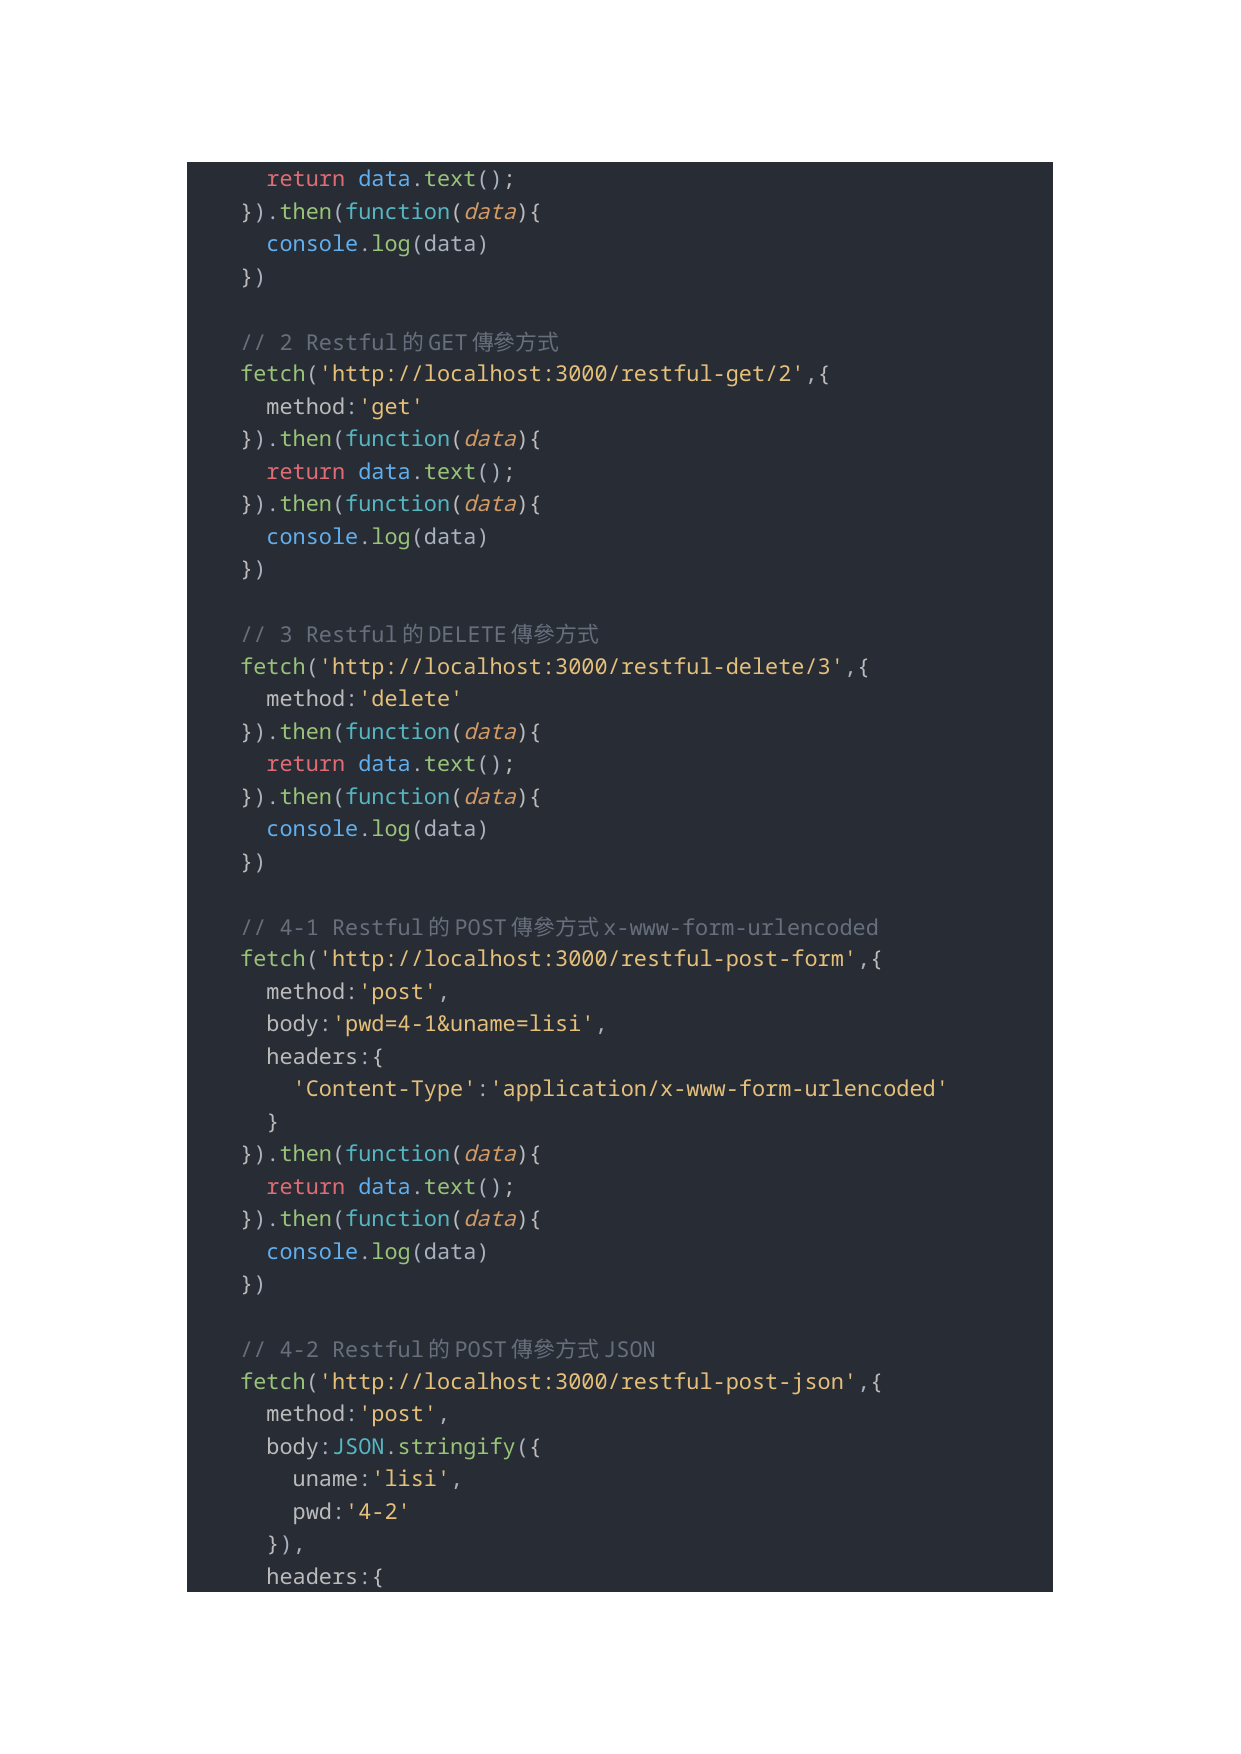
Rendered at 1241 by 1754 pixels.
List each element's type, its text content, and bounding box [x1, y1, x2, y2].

text console.log(data) [187, 519, 1053, 552]
text }).then(function(data){ [187, 1137, 1053, 1169]
text }), [187, 1527, 1053, 1559]
text console.log(data) [187, 812, 1053, 844]
text console.log(data) [187, 1234, 1053, 1267]
text } [187, 1104, 1053, 1137]
text body:'pwd=4-1&uname=lisi', [187, 1007, 1053, 1039]
text }).then(function(data){ [187, 422, 1053, 454]
text method:'post', [187, 1397, 1053, 1429]
text method:'delete' [187, 682, 1053, 714]
text }) [187, 259, 1053, 292]
text return data.text(); [187, 454, 1053, 487]
text method:'post', [187, 974, 1053, 1007]
text }).then(function(data){ [187, 194, 1053, 227]
text }) [187, 1267, 1053, 1299]
text fetch('http://localhost:3000/restful-post-json',{ [187, 1364, 1053, 1397]
text body:JSON.stringify({ [187, 1429, 1053, 1462]
text }) [187, 844, 1053, 877]
text return data.text(); [187, 1169, 1053, 1202]
text fetch('http://localhost:3000/restful-get/2',{ [187, 357, 1053, 389]
text pwd:'4-2' [187, 1494, 1053, 1527]
text }) [187, 552, 1053, 584]
text return data.text(); [187, 162, 1053, 194]
text uname:'lisi', [187, 1462, 1053, 1494]
text headers:{ [187, 1559, 1053, 1592]
text // 4-1 Restful的POST傳參方式x-www-form-urlencoded [187, 909, 1053, 942]
text 'Content-Type':'application/x-www-form-urlencoded' [187, 1072, 1053, 1104]
text console.log(data) [187, 227, 1053, 259]
text method:'get' [187, 389, 1053, 422]
text fetch('http://localhost:3000/restful-delete/3',{ [187, 649, 1053, 682]
text headers:{ [187, 1039, 1053, 1072]
text // 2 Restful的GET傳參方式 [187, 324, 1053, 357]
text }).then(function(data){ [187, 779, 1053, 812]
text }).then(function(data){ [187, 714, 1053, 747]
text // 4-2 Restful的POST傳參方式JSON [187, 1332, 1053, 1364]
text // 3 Restful的DELETE傳參方式 [187, 617, 1053, 649]
text }).then(function(data){ [187, 1202, 1053, 1234]
text fetch('http://localhost:3000/restful-post-form',{ [187, 942, 1053, 974]
text }).then(function(data){ [187, 487, 1053, 519]
text return data.text(); [187, 747, 1053, 779]
